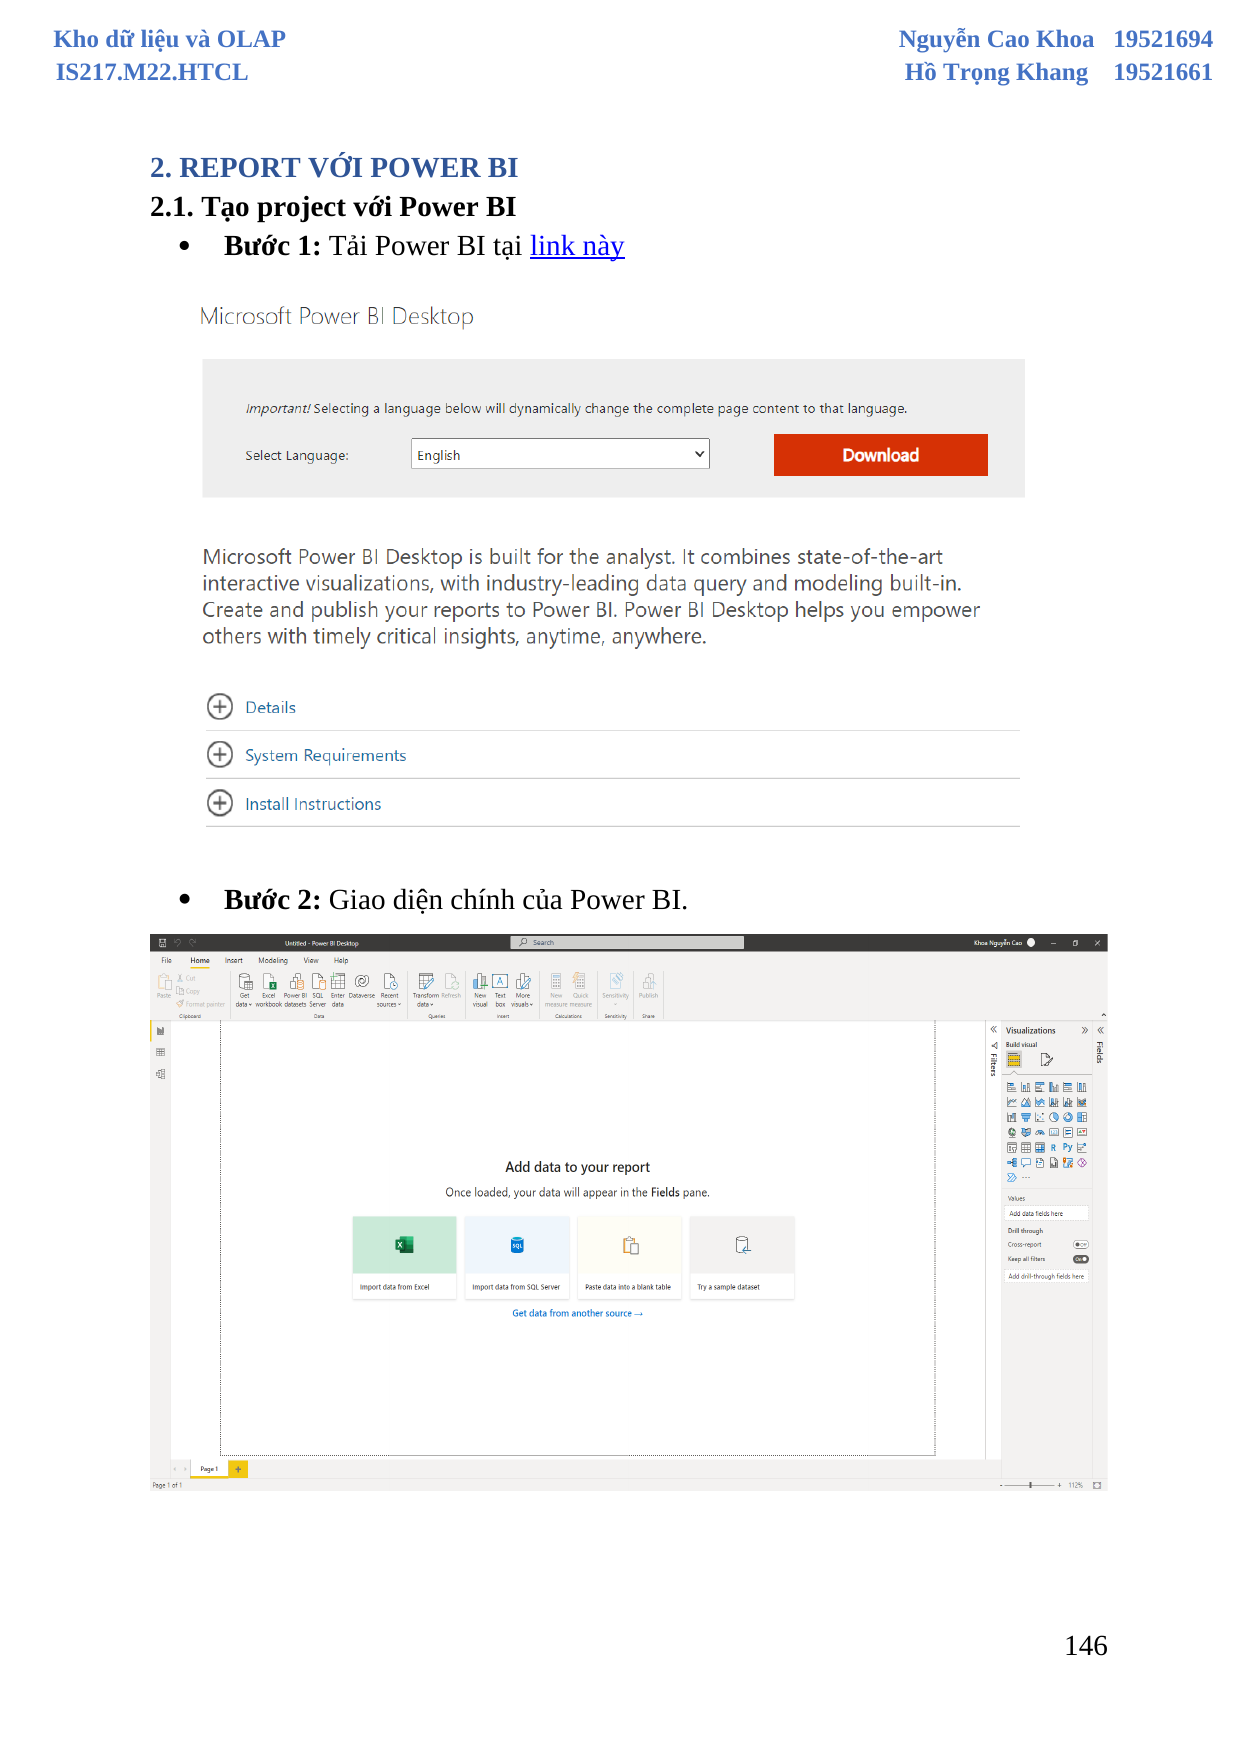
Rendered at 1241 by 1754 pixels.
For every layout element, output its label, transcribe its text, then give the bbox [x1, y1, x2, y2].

list Bước 2: Giao diện chính của Power BI. [179, 882, 1107, 916]
list Bước 1: Tải Power BI tại link này [179, 228, 1107, 261]
subtitle 2. REPORT VỚI POWER BI [150, 150, 1107, 183]
picture [150, 283, 1108, 864]
picture [150, 934, 1108, 1491]
subtitle 2.1. Tạo project với Power BI [150, 189, 1107, 223]
